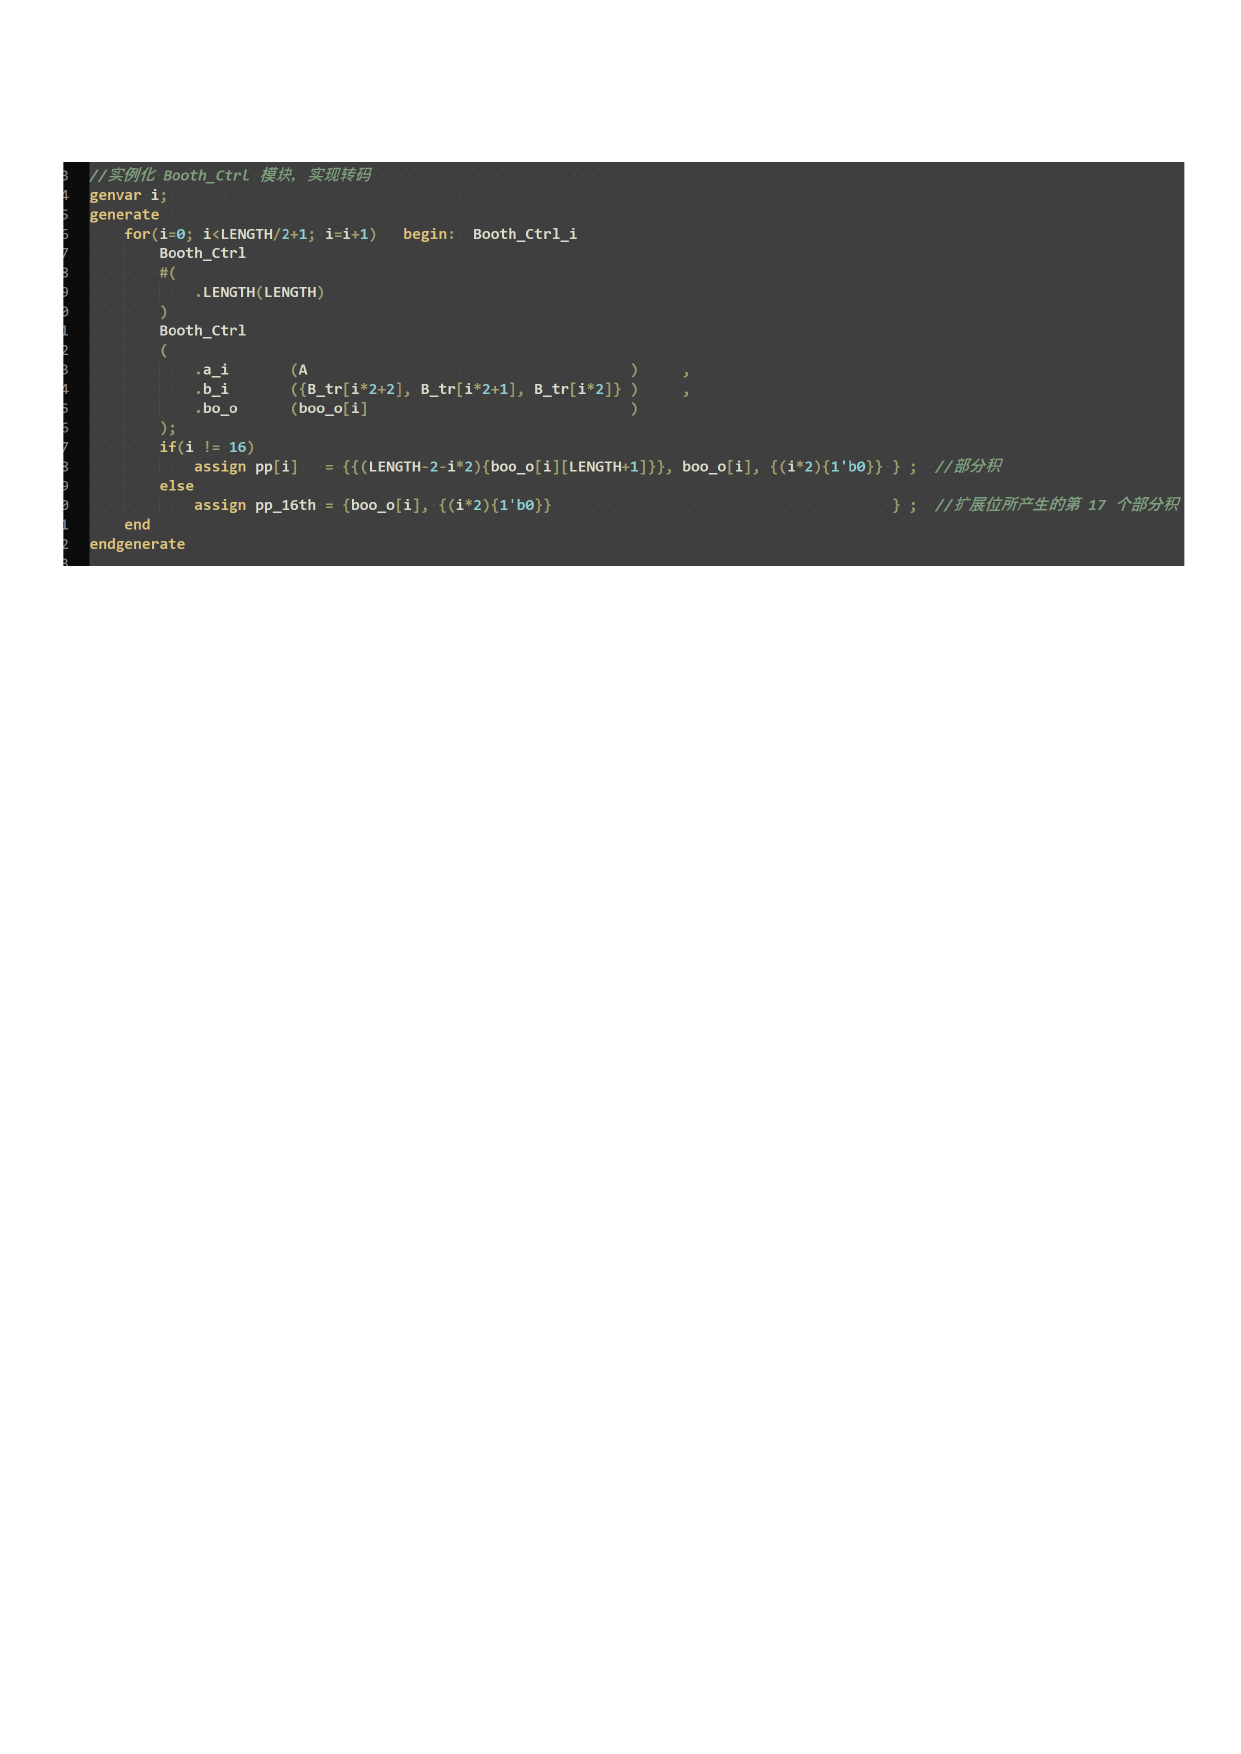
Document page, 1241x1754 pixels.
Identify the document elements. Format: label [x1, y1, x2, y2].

picture [62, 162, 1184, 565]
